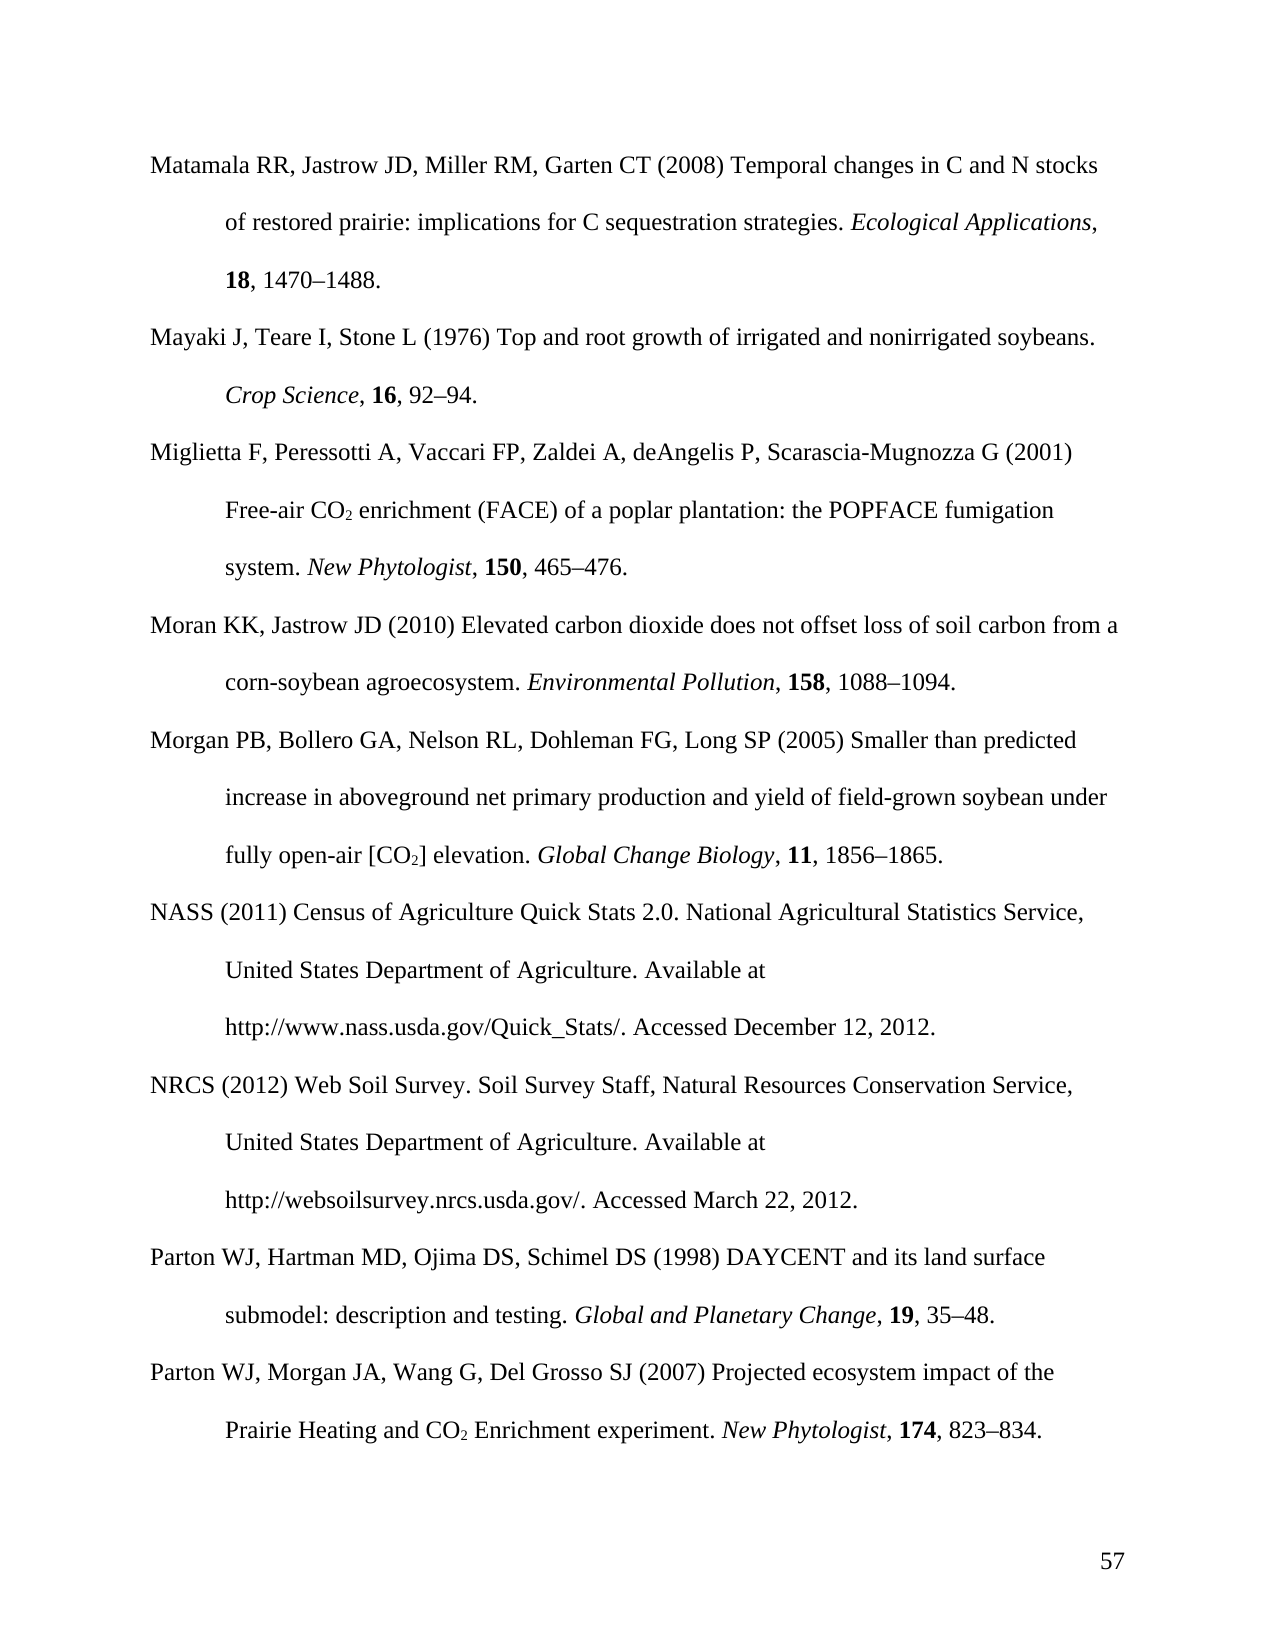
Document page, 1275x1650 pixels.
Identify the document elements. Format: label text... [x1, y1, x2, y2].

text Miglietta F, Peressotti A, Vaccari FP, Zaldei A, deAngelis P, Scarascia-Mugnozza G (2001) Free-air CO2 enrichment (FACE) of a poplar plantation: the POPFACE fumigation system. New Phytologist, 150, 465–476. [150, 437, 1125, 581]
text Mayaki J, Teare I, Stone L (1976) Top and root growth of irrigated and nonirrigated soybeans. Crop Science, 16, 92–94. [150, 322, 1125, 409]
text Parton WJ, Hartman MD, Ojima DS, Schimel DS (1998) DAYCENT and its land surface submodel: description and testing. Global and Planetary Change, 19, 35–48. [150, 1242, 1125, 1329]
text Parton WJ, Morgan JA, Wang G, Del Grosso SJ (2007) Projected ecosystem impact of the Prairie Heating and CO2 Enrichment experiment. New Phytologist, 174, 823–834. [150, 1357, 1125, 1444]
text Moran KK, Jastrow JD (2010) Elevated carbon dioxide does not offset loss of soil carbon from a corn-soybean agroecosystem. Environmental Pollution, 158, 1088–1094. [150, 610, 1125, 696]
text Morgan PB, Bollero GA, Nelson RL, Dohleman FG, Long SP (2005) Smaller than predicted increase in aboveground net primary production and yield of field-grown soybean under fully open-air [CO2] elevation. Global Change Biology, 11, 1856–1865. [150, 725, 1125, 869]
text NASS (2011) Census of Agriculture Quick Stats 2.0. National Agricultural Statistics Service, United States Department of Agriculture. Available at http://www.nass.usda.gov/Quick_Stats/. Accessed December 12, 2012. [150, 897, 1125, 1041]
text NRCS (2012) Web Soil Survey. Soil Survey Staff, Natural Resources Conservation Service, United States Department of Agriculture. Available at http://websoilsurvey.nrcs.usda.gov/. Accessed March 22, 2012. [150, 1070, 1125, 1214]
text Matamala RR, Jastrow JD, Miller RM, Garten CT (2008) Temporal changes in C and N stocks of restored prairie: implications for C sequestration strategies. Ecological Applications, 18, 1470–1488. [150, 150, 1125, 294]
